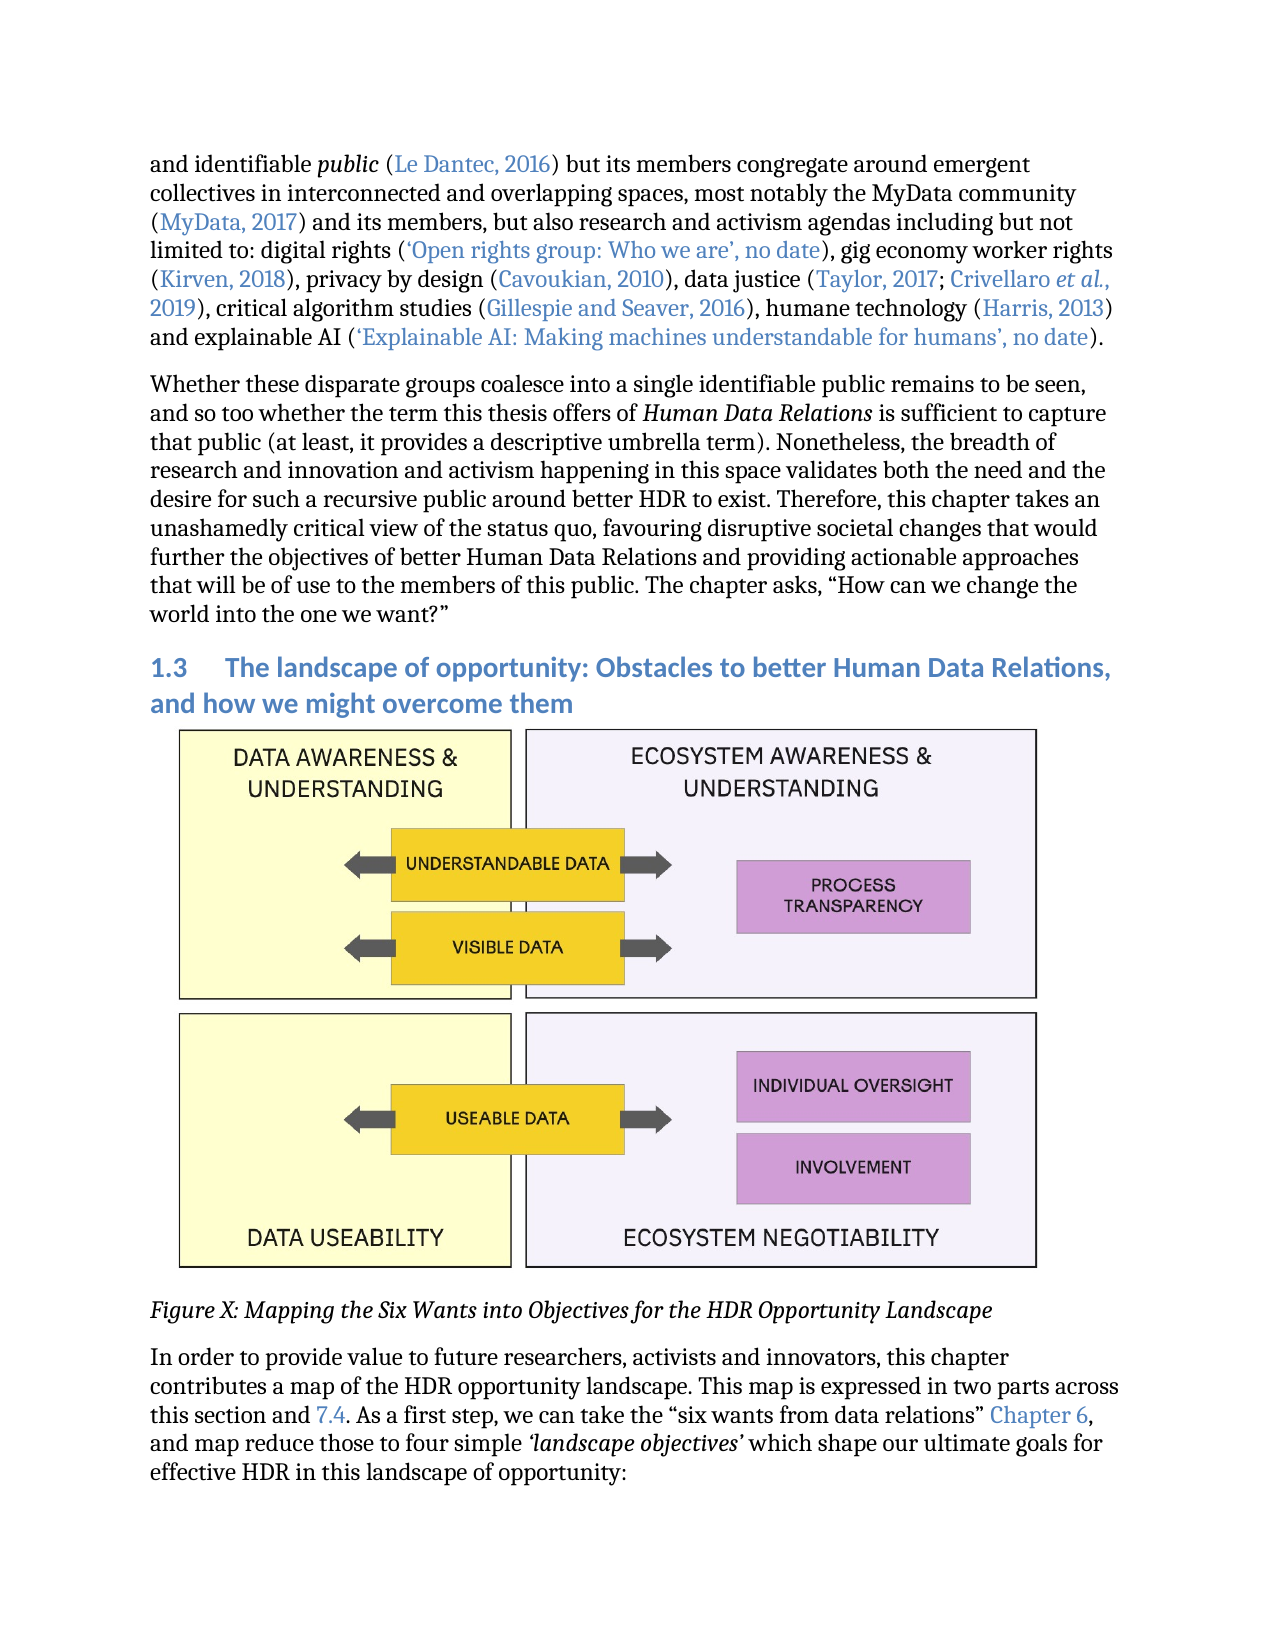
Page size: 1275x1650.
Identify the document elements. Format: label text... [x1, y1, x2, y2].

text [150, 150, 1125, 351]
text Whether these disparate groups coalesce into a single identifiable public remains to be seen, and so too whether the term this thesis offers of Human Data Relations is sufficient to capture that public (at least, it provides a descriptive umbrella term). Nonetheless, the breadth of research and innovation and activism happening in this space validates both the need and the desire for such a recursive public around better HDR to exist. Therefore, this chapter takes an unashamedly critical view of the status quo, favouring disruptive societal changes that would further the objectives of better Human Data Relations and providing actionable approaches that will be of use to the members of this public. The chapter asks, “How can we change the world into the one we want?” [150, 370, 1125, 629]
subtitle 1.3 The landscape of opportunity: Obstacles to better Human Data Relations, and how we might overcome them [150, 649, 1125, 721]
text Figure X: Mapping the Six Wants into Objectives for the HDR Opportunity Landscape [150, 1296, 1125, 1324]
picture [168, 720, 1044, 1275]
text In order to provide value to future researchers, activists and innovators, this chapter contributes a map of the HDR opportunity landscape. This map is expressed in two parts across this section and 7.4. As a first step, we can take the “six wants from data relations” Chapter 6, and map reduce those to four simple ‘landscape objectives’ which shape our ultimate goals for effective HDR in this landscape of opportunity: [150, 1343, 1125, 1487]
